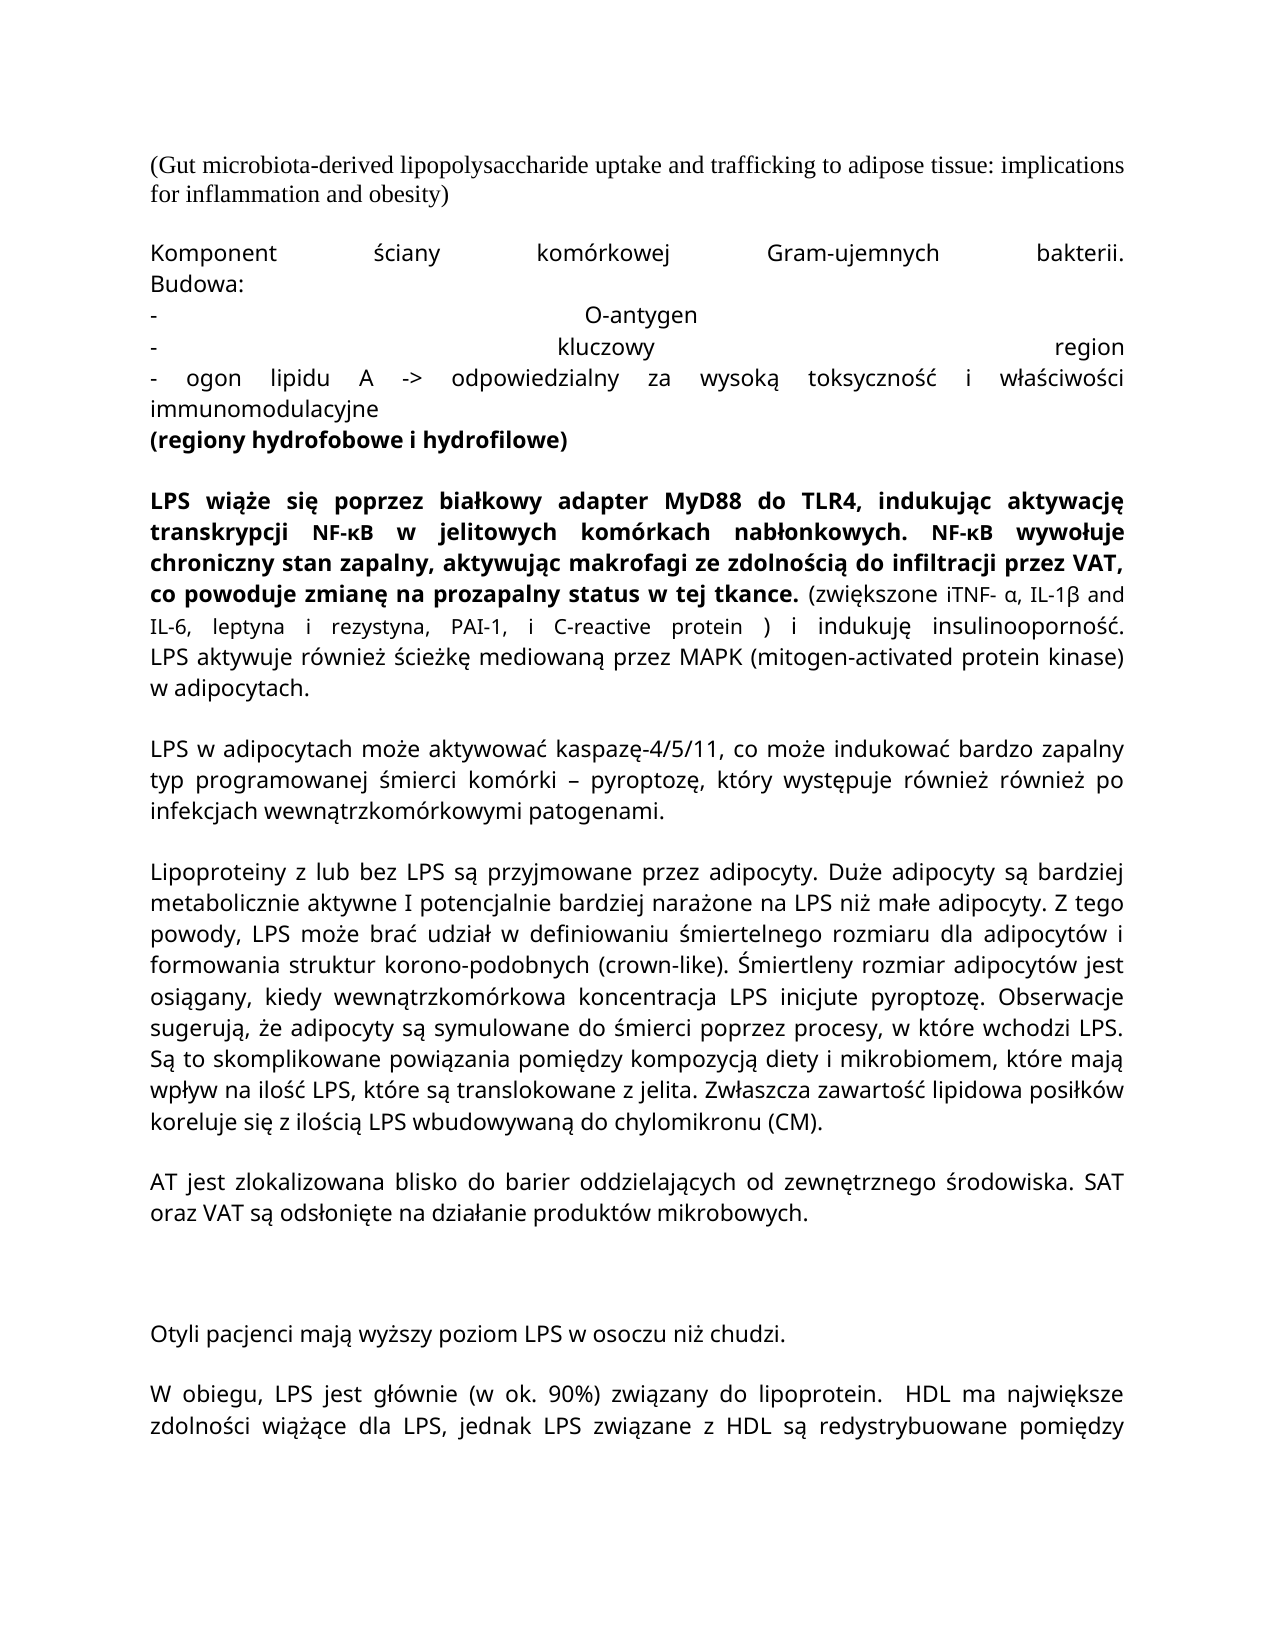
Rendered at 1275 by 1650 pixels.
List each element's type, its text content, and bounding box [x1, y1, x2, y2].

text Lipoproteiny z lub bez LPS są przyjmowane przez adipocyty. Duże adipocyty są bardziej metabolicznie aktywne I potencjalnie bardziej narażone na LPS niż małe adipocyty. Z tego powody, LPS może brać udział w definiowaniu śmiertelnego rozmiaru dla adipocytów i formowania struktur korono-podobnych (crown-like). Śmiertleny rozmiar adipocytów jest osiągany, kiedy wewnątrzkomórkowa koncentracja LPS inicjute pyroptozę. Obserwacje sugerują, że adipocyty są symulowane do śmierci poprzez procesy, w które wchodzi LPS. Są to skomplikowane powiązania pomiędzy kompozycją diety i mikrobiomem, które mają wpływ na ilość LPS, które są translokowane z jelita. Zwłaszcza zawartość lipidowa posiłków koreluje się z ilością LPS wbudowywaną do chylomikronu (CM). [150, 855, 1125, 1137]
text Komponent ściany komórkowej Gram-ujemnych bakterii. Budowa: - O-antygen - kluczowy region - ogon lipidu A -> odpowiedzialny za wysoką toksyczność i właściwości immunomodulacyjne (regiony hydrofobowe i hydrofilowe) [150, 237, 1125, 455]
text AT jest zlokalizowana blisko do barier oddzielających od zewnętrznego środowiska. SAT oraz VAT są odsłonięte na działanie produktów mikrobowych. [150, 1166, 1125, 1228]
text LPS wiąże się poprzez białkowy adapter MyD88 do TLR4, indukując aktywację transkrypcji NF-κB w jelitowych komórkach nabłonkowych. NF-κB wywołuje chroniczny stan zapalny, aktywując makrofagi ze zdolnością do infiltracji przez VAT, co powoduje zmianę na prozapalny status w tej tkance. (zwiększone iTNF- α, IL-1β and IL-6, leptyna i rezystyna, PAI-1, i C-reactive protein ) i indukuję insulinooporność. LPS aktywuje również ścieżkę mediowaną przez MAPK (mitogen-activated protein kinase) w adipocytach. [150, 484, 1125, 703]
text Otyli pacjenci mają wyższy poziom LPS w osoczu niż chudzi. [150, 1318, 1125, 1349]
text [150, 1378, 1125, 1441]
text LPS w adipocytach może aktywować kaspazę-4/5/11, co może indukować bardzo zapalny typ programowanej śmierci komórki – pyroptozę, który występuje również również po infekcjach wewnątrzkomórkowymi patogenami. [150, 732, 1125, 826]
